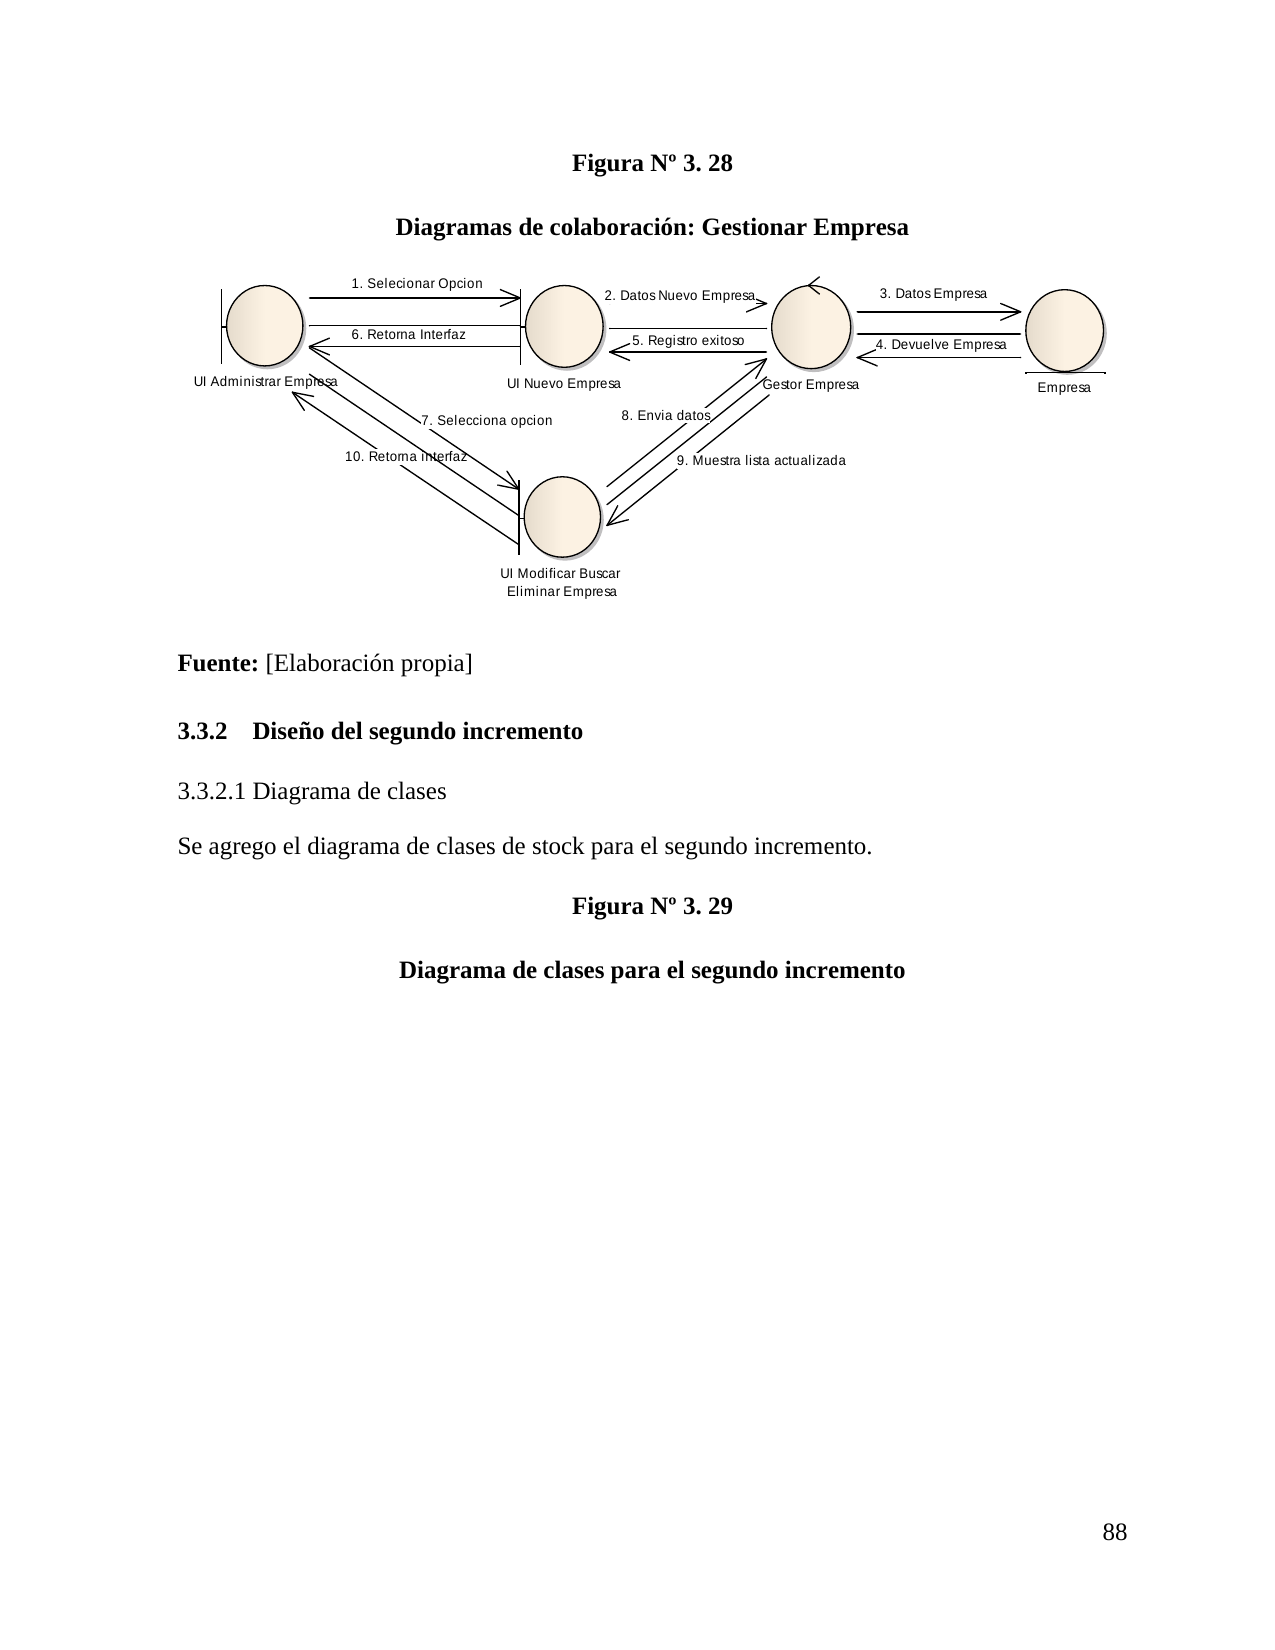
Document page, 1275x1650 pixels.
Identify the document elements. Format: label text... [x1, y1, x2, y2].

text Figura Nº 3. 28 [177, 148, 1127, 176]
text Diagramas de colaboración: Gestionar Empresa [177, 212, 1127, 240]
text Figura Nº 3. 29 [177, 891, 1127, 920]
subtitle Diseño del segundo incremento [177, 716, 1127, 745]
text Fuente: [Elaboración propia] [177, 648, 1127, 677]
text Diagrama de clases para el segundo incremento [177, 955, 1127, 984]
text Se agrego el diagrama de clases de stock para el segundo incremento. [177, 831, 1127, 860]
subtitle Diagrama de clases [177, 776, 1127, 804]
